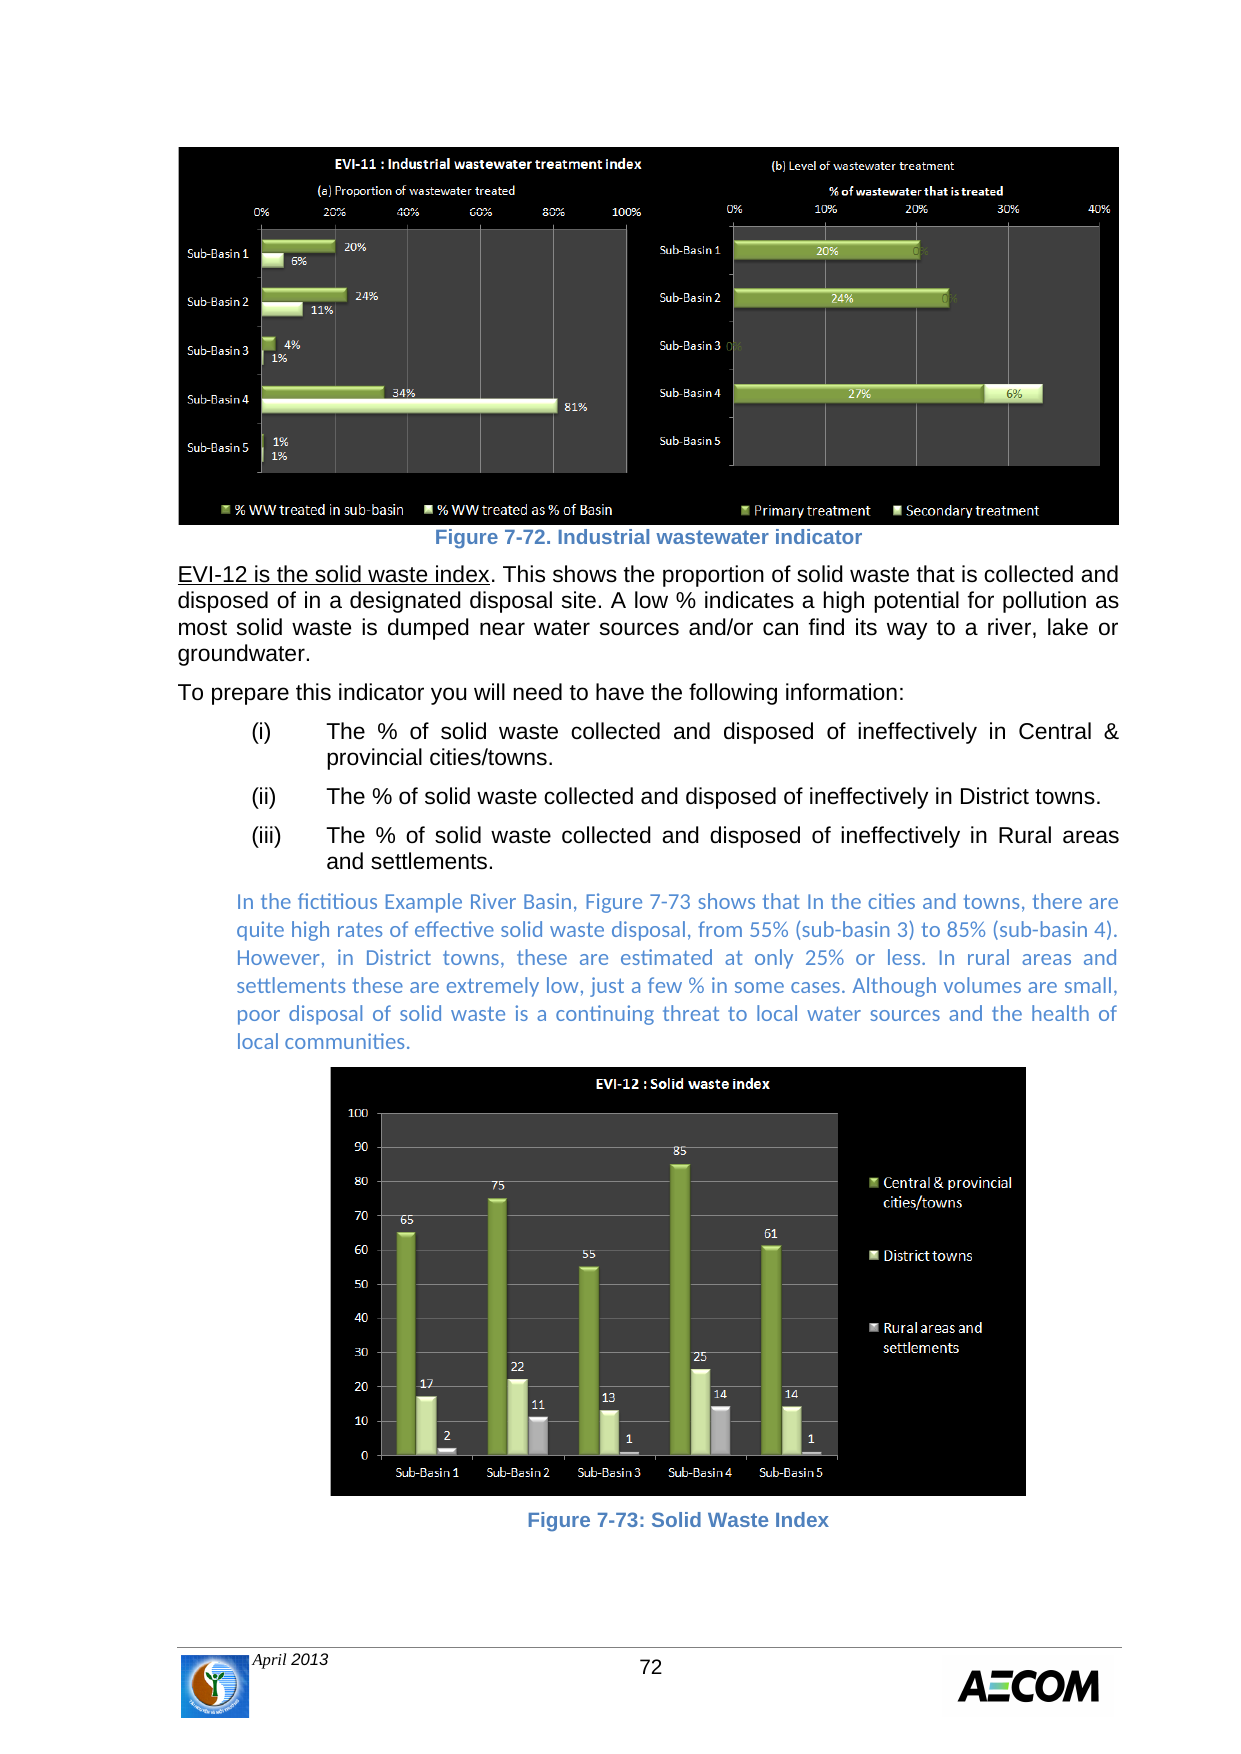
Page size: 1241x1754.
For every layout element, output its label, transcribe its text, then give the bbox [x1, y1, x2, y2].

text EVI-12 is the solid waste index. This shows the proportion of solid waste that is collected and disposed of in a designated disposal site. A low % indicates a high potential for pollution as most solid waste is dumped near water sources and/or can find its way to a river, lake or groundwater. [177, 561, 1120, 666]
list The % of solid waste collected and disposed of ineffectively in District towns. [251, 783, 1120, 809]
picture [942, 1655, 1114, 1717]
text To prepare this indicator you will need to have the following information: [177, 679, 1120, 705]
list The % of solid waste collected and disposed of ineffectively in Rural areas and settlements. [251, 822, 1120, 874]
picture [181, 1655, 250, 1718]
list The % of solid waste collected and disposed of ineffectively in Central & provincial cities/towns. [251, 718, 1120, 770]
picture [178, 147, 1119, 525]
picture [330, 1067, 1026, 1496]
